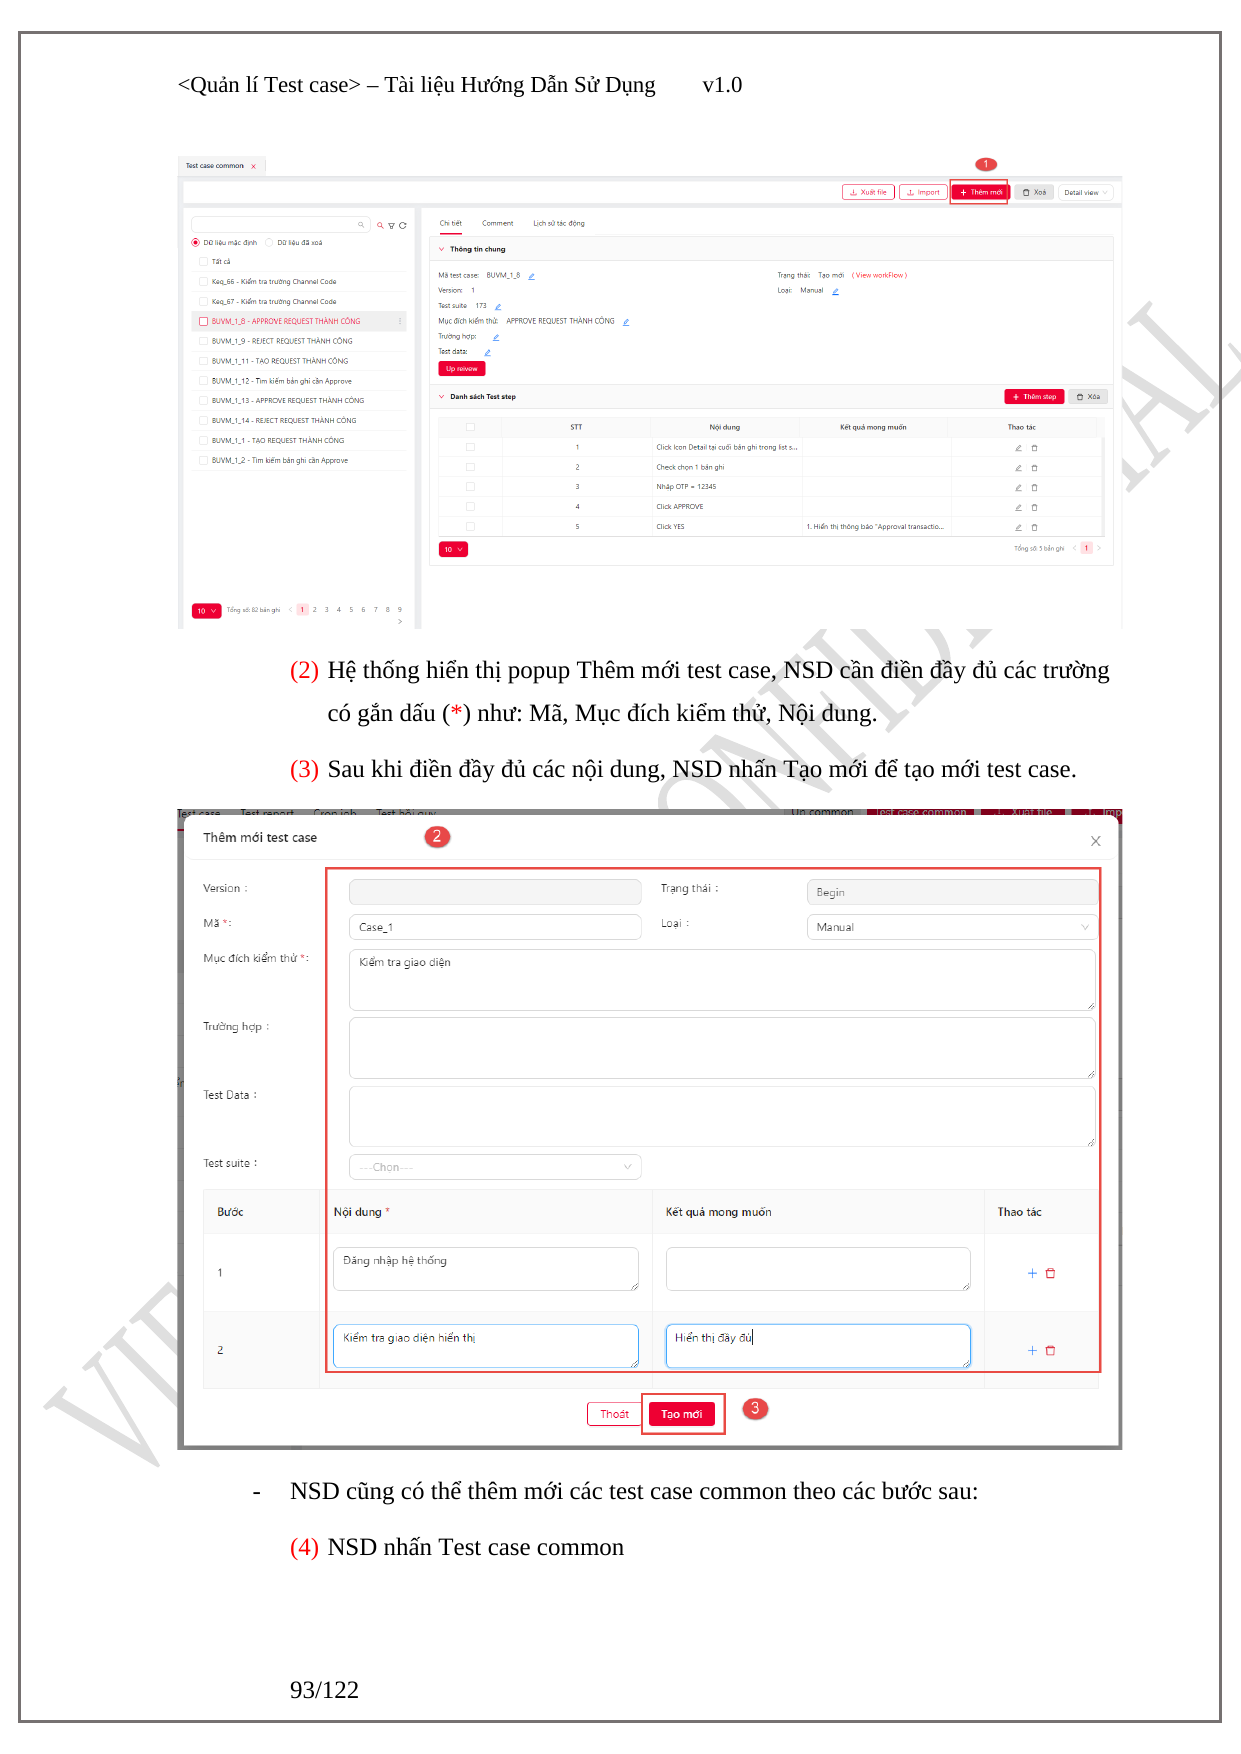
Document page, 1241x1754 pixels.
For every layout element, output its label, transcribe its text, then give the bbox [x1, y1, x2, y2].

picture [177, 156, 1123, 629]
picture [177, 809, 1123, 1450]
list Sau khi điền đầy đủ các nội dung, NSD nhấn Tạo mới để tạo mới test case. [290, 754, 1121, 783]
list NSD nhấn Test case common [290, 1532, 1121, 1561]
list NSD cũng có thể thêm mới các test case common theo các bước sau: [252, 1476, 1121, 1505]
list Hệ thống hiển thị popup Thêm mới test case, NSD cần điền đầy đủ các trường có gắn dấu (*) như: Mã, Mục đích kiểm thử, Nội dung. [290, 655, 1121, 727]
